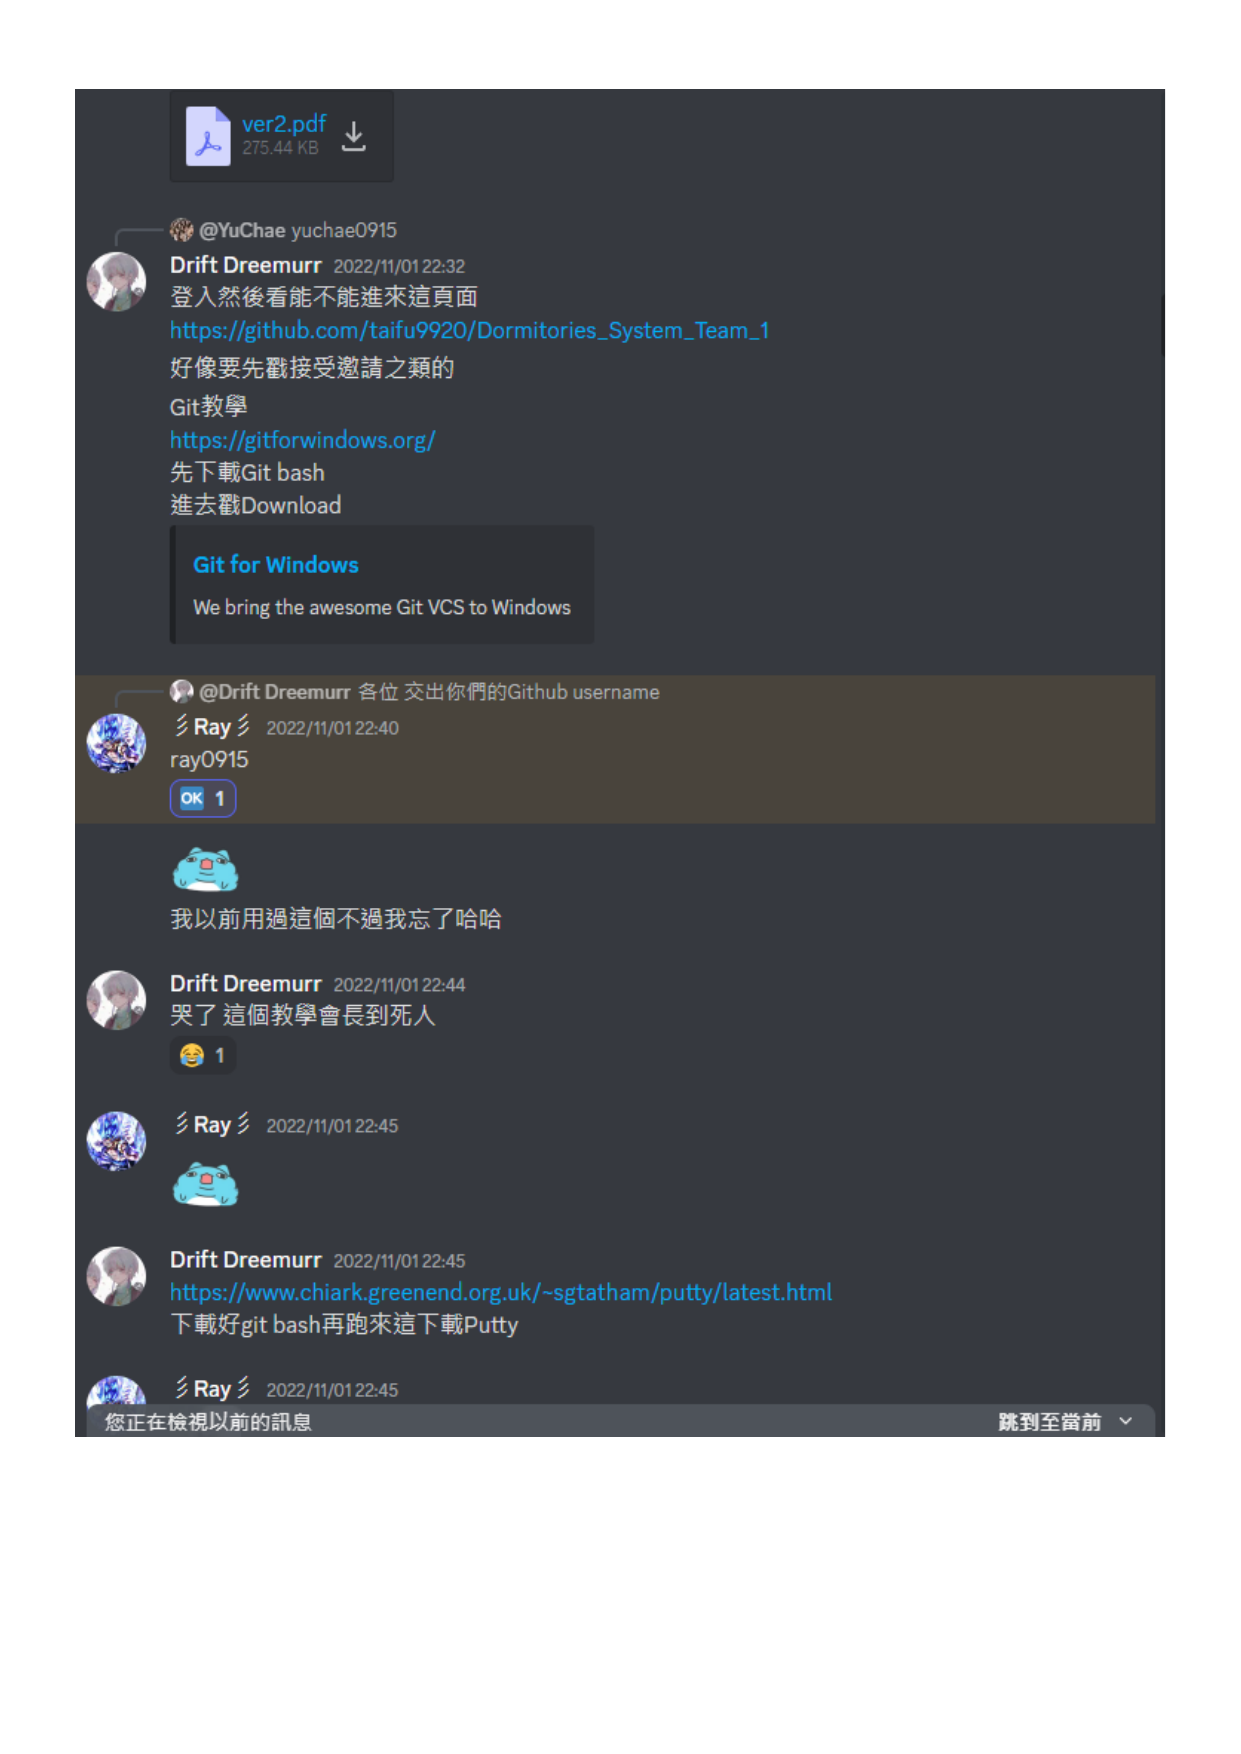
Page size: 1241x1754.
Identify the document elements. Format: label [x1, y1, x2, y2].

picture [75, 89, 1166, 1437]
